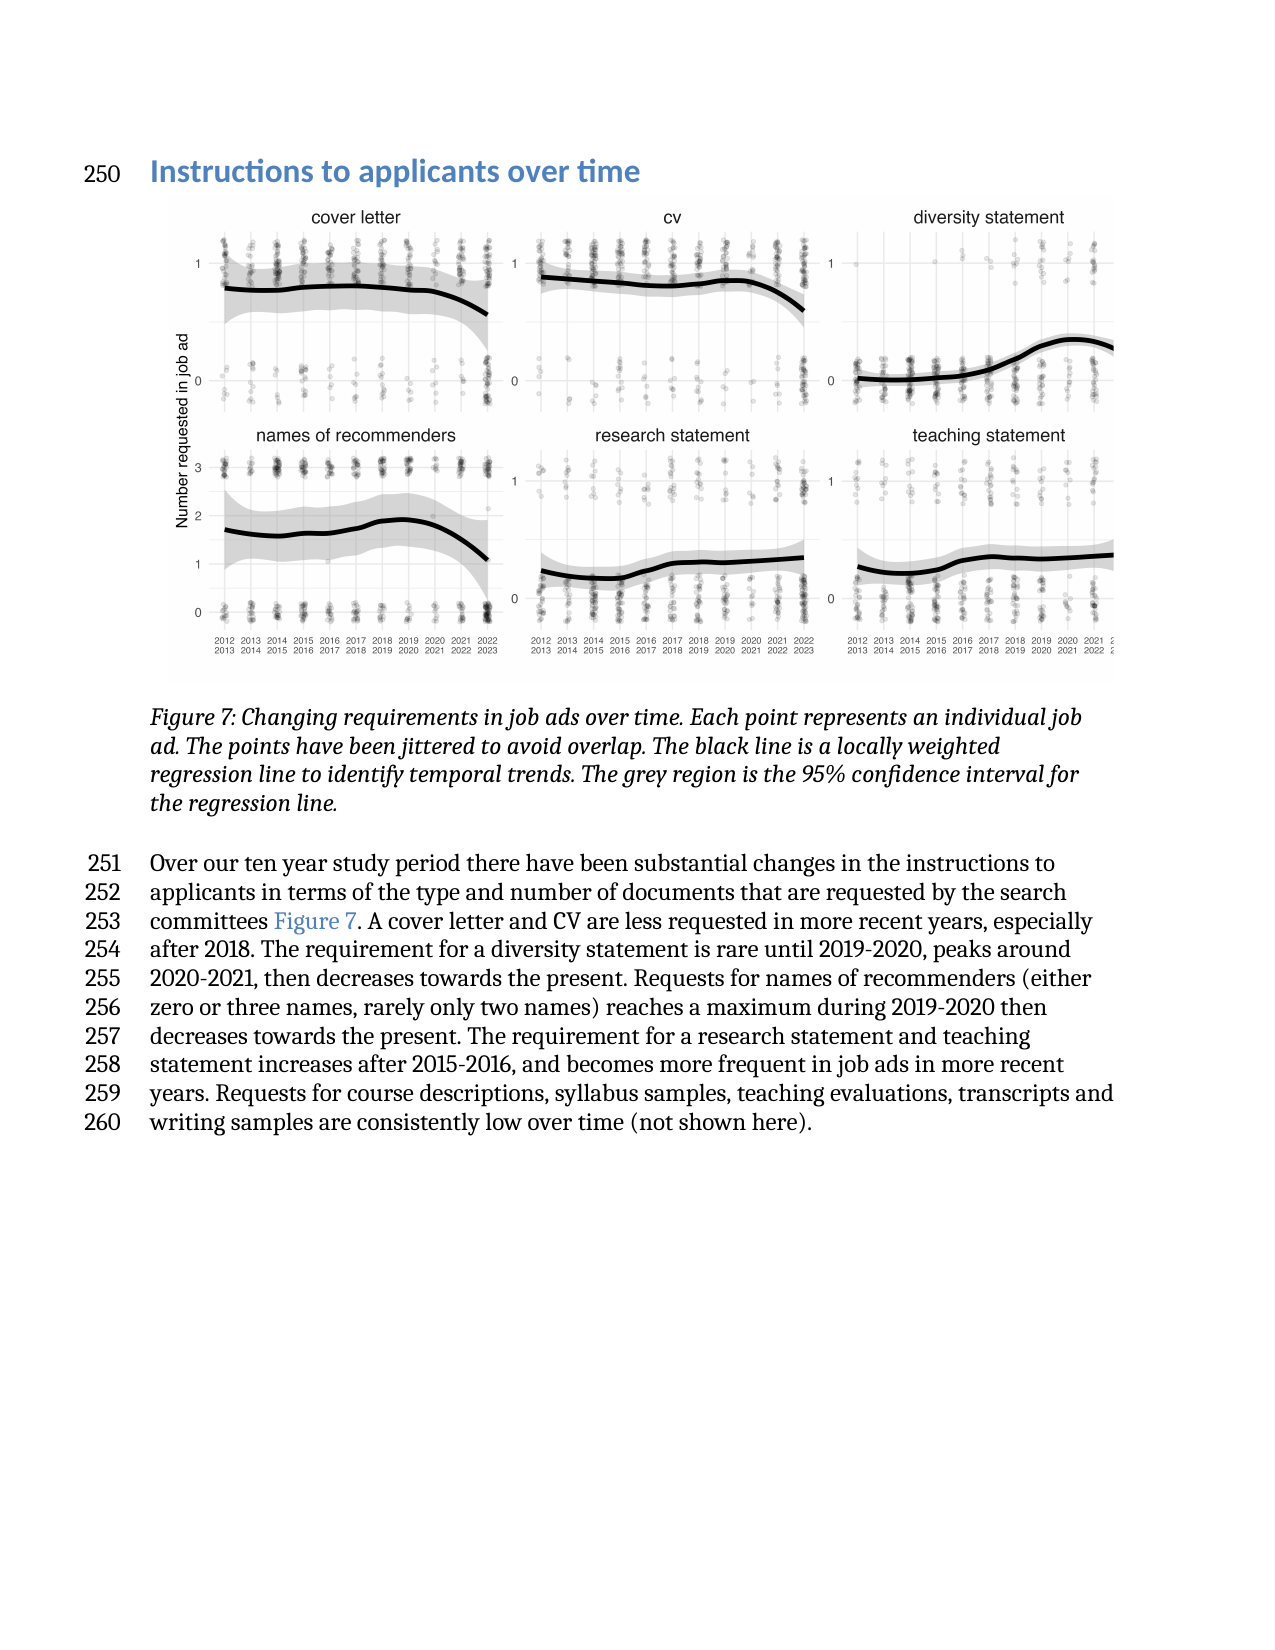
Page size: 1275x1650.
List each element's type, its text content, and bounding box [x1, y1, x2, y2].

table_header Figure 7: Changing requirements in job ads over time. Each point represents an individual job ad. The points have been jittered to avoid overlap. The black line is a locally weighted regression line to identify temporal trends. The grey region is the 95% confidence interval for the regression line. [139, 191, 1114, 830]
picture [168, 194, 1114, 682]
subtitle Instructions to applicants over time [150, 150, 1125, 191]
text Over our ten year study period there have been substantial changes in the instructions to applicants in terms of the type and number of documents that are requested by the search committees Figure 7. A cover letter and CV are less requested in more recent years, especially after 2018. The requirement for a diversity statement is rare until 2019-2020, peaks around 2020-2021, then decreases towards the present. Requests for names of recommenders (either zero or three names, rarely only two names) reaches a maximum during 2019-2020 then decreases towards the present. The requirement for a research statement and teaching statement increases after 2015-2016, and becomes more frequent in job ads in more recent years. Requests for course descriptions, syllabus samples, teaching evaluations, transcripts and writing samples are consistently low over time (not shown here). [150, 849, 1125, 1137]
